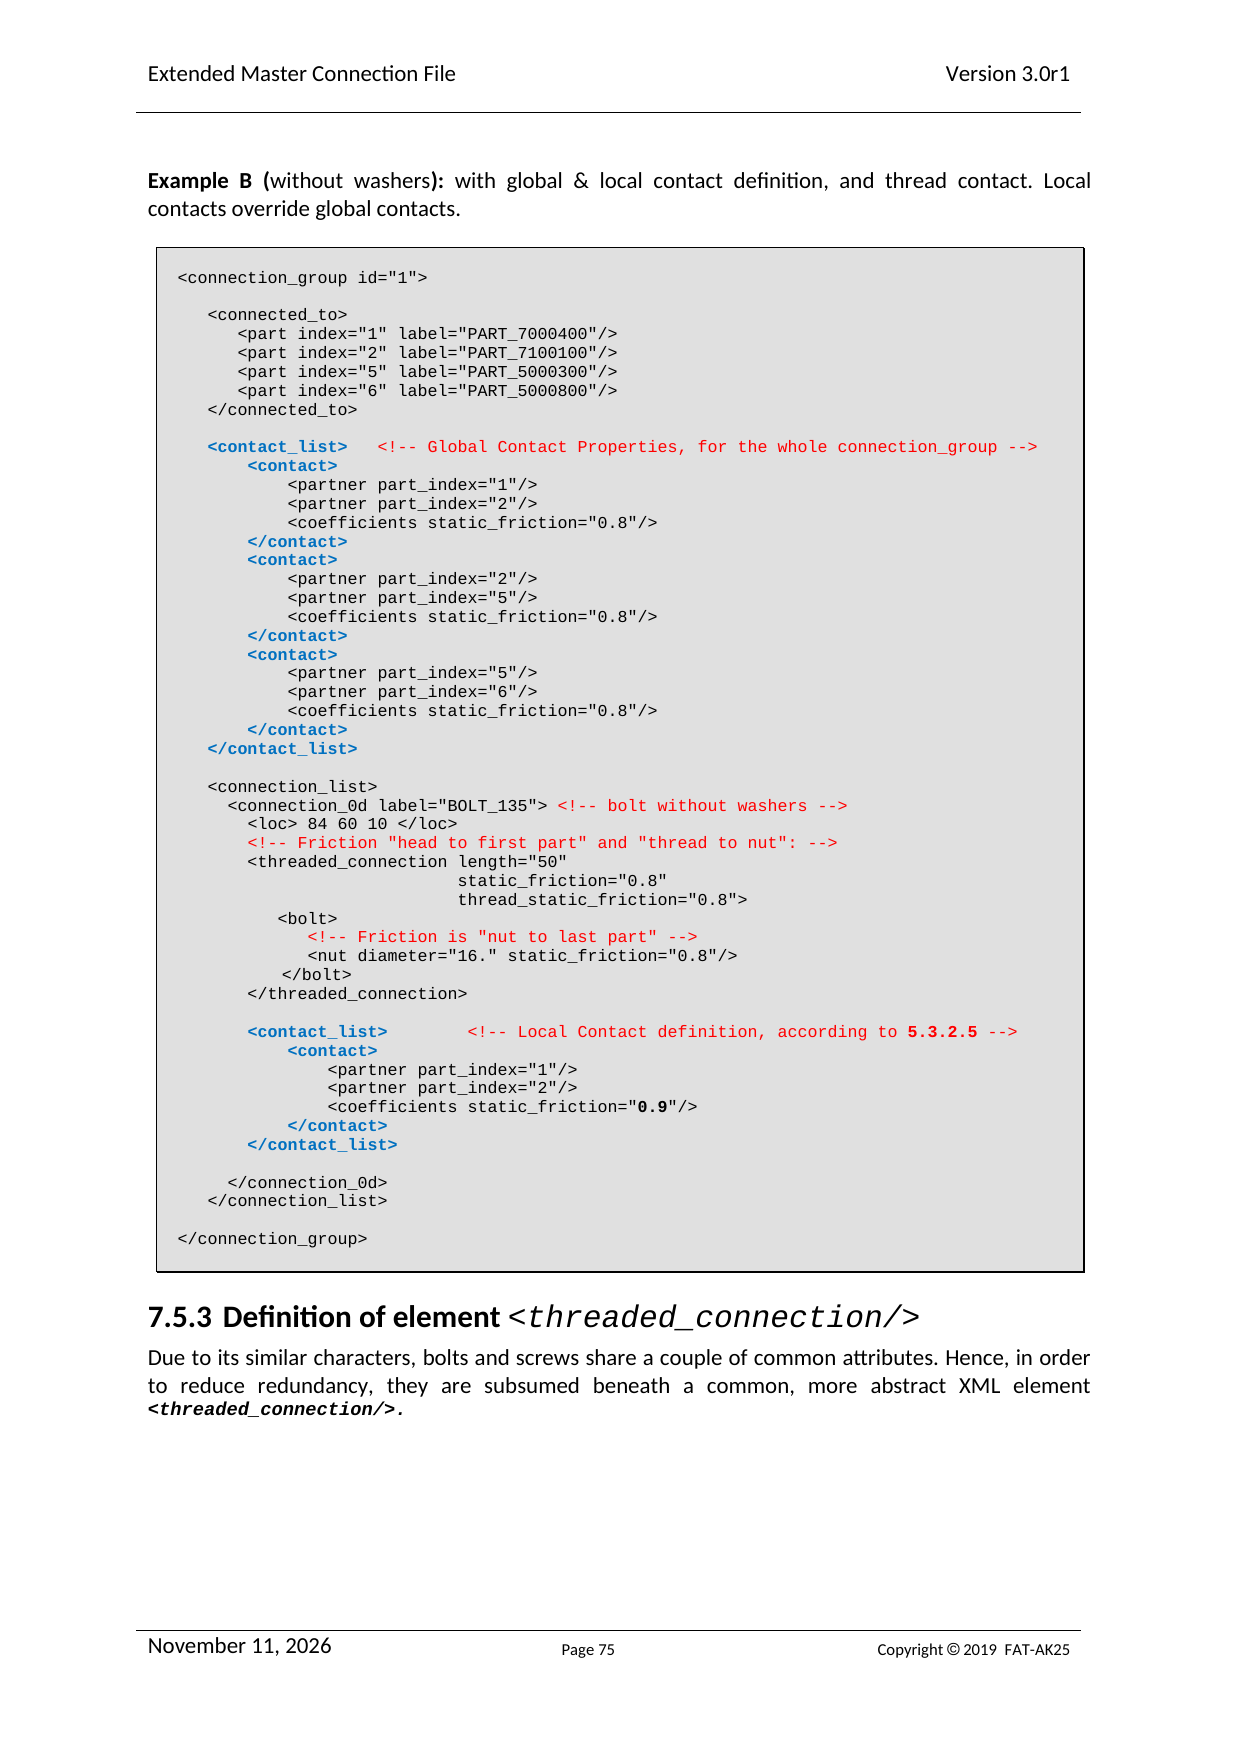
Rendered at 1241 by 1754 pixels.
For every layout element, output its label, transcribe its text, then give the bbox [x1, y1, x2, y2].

text <contact_list> <!-- Global Contact Properties, for the whole connection_group --> [157, 436, 1083, 454]
text <contact> [157, 454, 1083, 473]
text <partner part_index="6"/> [157, 681, 1083, 700]
text <partner part_index="2"/> [157, 492, 1083, 511]
text <contact> [157, 643, 1083, 662]
text <partner part_index="2"/> [157, 568, 1083, 587]
text <part index="2" label="PART_7100100"/> [157, 341, 1083, 360]
text </contact> [157, 624, 1083, 643]
text <coefficients static_friction="0.8"/> [157, 511, 1083, 530]
text </contact> [157, 718, 1083, 737]
text <nut diameter="16." static_friction="0.8"/> [157, 945, 1083, 964]
text <contact_list> <!-- Local Contact definition, according to 5.3.2.5 --> [157, 1020, 1083, 1039]
text </bolt> [157, 964, 1083, 982]
text <!-- Friction is "nut to last part" --> [157, 926, 1083, 945]
text Example B (without washers): with global & local contact definition, and thread contact. Local contacts override global contacts. [148, 166, 1092, 222]
text <contact> [157, 1039, 1083, 1058]
text <part index="6" label="PART_5000800"/> [157, 379, 1083, 398]
text <!-- Friction "head to first part": --> [157, 832, 1083, 851]
text </contact> [157, 1114, 1083, 1133]
text </threaded_connection> [157, 982, 1083, 1001]
text <connected_to> [157, 304, 1083, 323]
text Due to its similar characters, bolts and screws share a couple of common attributes. Hence, in order to reduce redundancy, they are subsumed beneath a common, more abstract XML element <threaded_connection/>. [148, 1343, 1092, 1421]
text </contact_list> [157, 1133, 1083, 1152]
text <coefficients static_friction="0.8"/> [157, 700, 1083, 718]
text </contact> [157, 530, 1083, 549]
text static_friction="0.8" [157, 869, 1083, 888]
text <coefficients static_friction="0.8"/> [157, 605, 1083, 624]
text <contact> [157, 549, 1083, 568]
text <connection_group id="1"> [157, 266, 1083, 285]
text > [157, 888, 1083, 907]
text <partner part_index="1"/> [157, 473, 1083, 492]
text </connection_group> [157, 1228, 1083, 1246]
text <connection_0d label="BOLT_135"> <!-- bolt without washers --> [157, 794, 1083, 813]
subtitle Definition of element <threaded_connection/> [148, 1298, 1092, 1337]
text <part index="5" label="PART_5000300"/> [157, 360, 1083, 379]
text <partner part_index="1"/> [157, 1058, 1083, 1077]
text <connection_list> [157, 775, 1083, 794]
text <threaded_connection length="50" [157, 851, 1083, 869]
text </contact_list> [157, 737, 1083, 756]
text <partner part_index="2"/> [157, 1077, 1083, 1096]
text <partner part_index="5"/> [157, 662, 1083, 681]
text </connection_0d> [157, 1171, 1083, 1190]
text </connection_list> [157, 1190, 1083, 1209]
text <bolt> [157, 907, 1083, 926]
text <part index="1" label="PART_7000400"/> [157, 323, 1083, 341]
text <coefficients static_friction="0.9"/> [157, 1096, 1083, 1114]
text </connected_to> [157, 398, 1083, 417]
text <partner part_index="5"/> [157, 587, 1083, 605]
text <loc> 84 60 10 </loc> [157, 813, 1083, 832]
